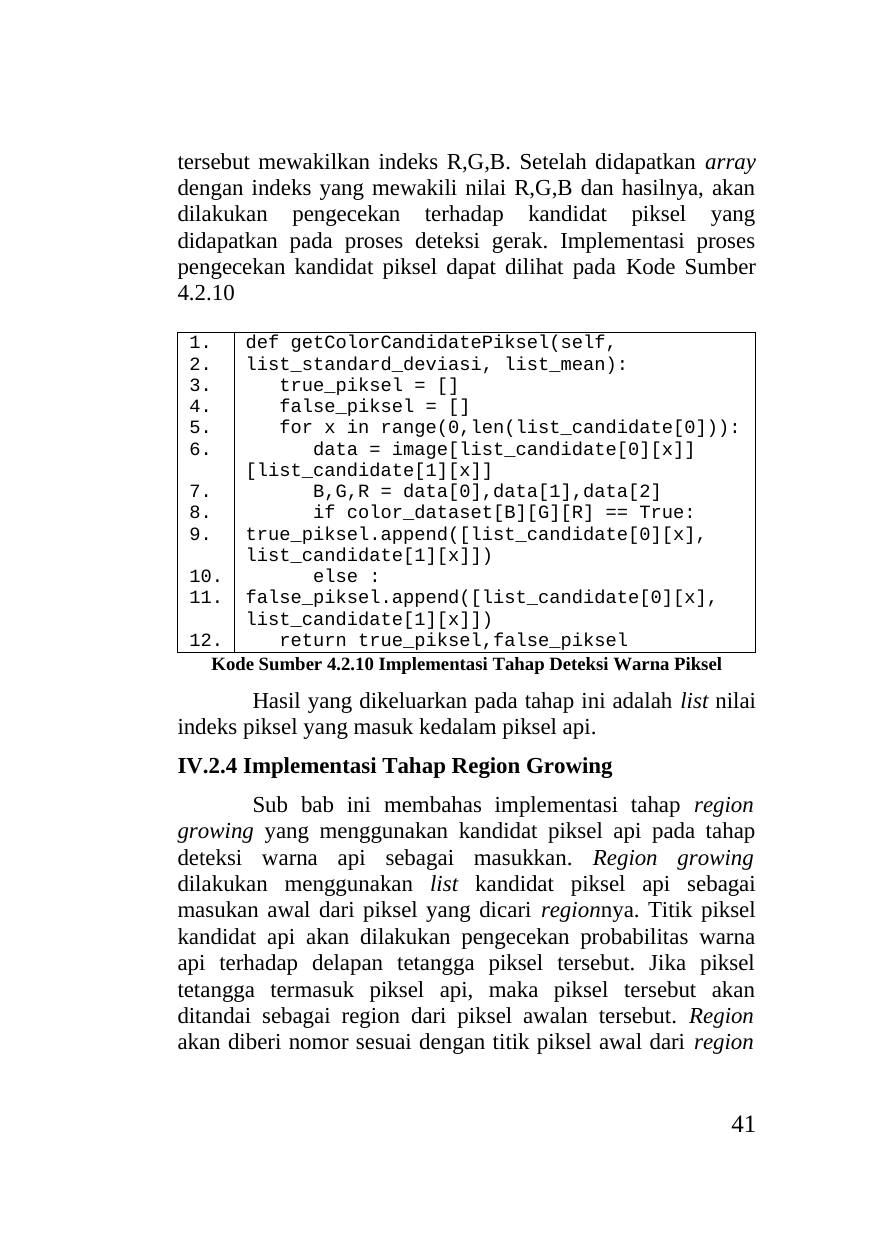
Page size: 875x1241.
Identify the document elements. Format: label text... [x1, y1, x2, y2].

table_header def getColorCandidatePiksel(self, list_standard_deviasi, list_mean): true_piksel = [] false_piksel = [] for x in range(0,len(list_candidate[0])): data = image[list_candidate[0][x]] [list_candidate[1][x]] B,G,R = data[0],data[1],data[2] if color_dataset[B][G][R] == True: true_piksel.append([list_candidate[0][x], list_candidate[1][x]]) else : false_piksel.append([list_candidate[0][x], list_candidate[1][x]]) return true_piksel,false_piksel [235, 333, 755, 652]
text Hasil yang dikeluarkan pada tahap ini adalah list nilai indeks piksel yang masuk kedalam piksel api. [177, 687, 756, 740]
table_header 1. 2. 3. 4. 5. 6. 7. 8. 9. 10. 11. 12. [178, 333, 234, 652]
subtitle Implementasi Tahap Region Growing [177, 752, 756, 779]
text Kode Sumber 4.2.10 Implementasi Tahap Deteksi Warna Piksel [177, 653, 756, 674]
